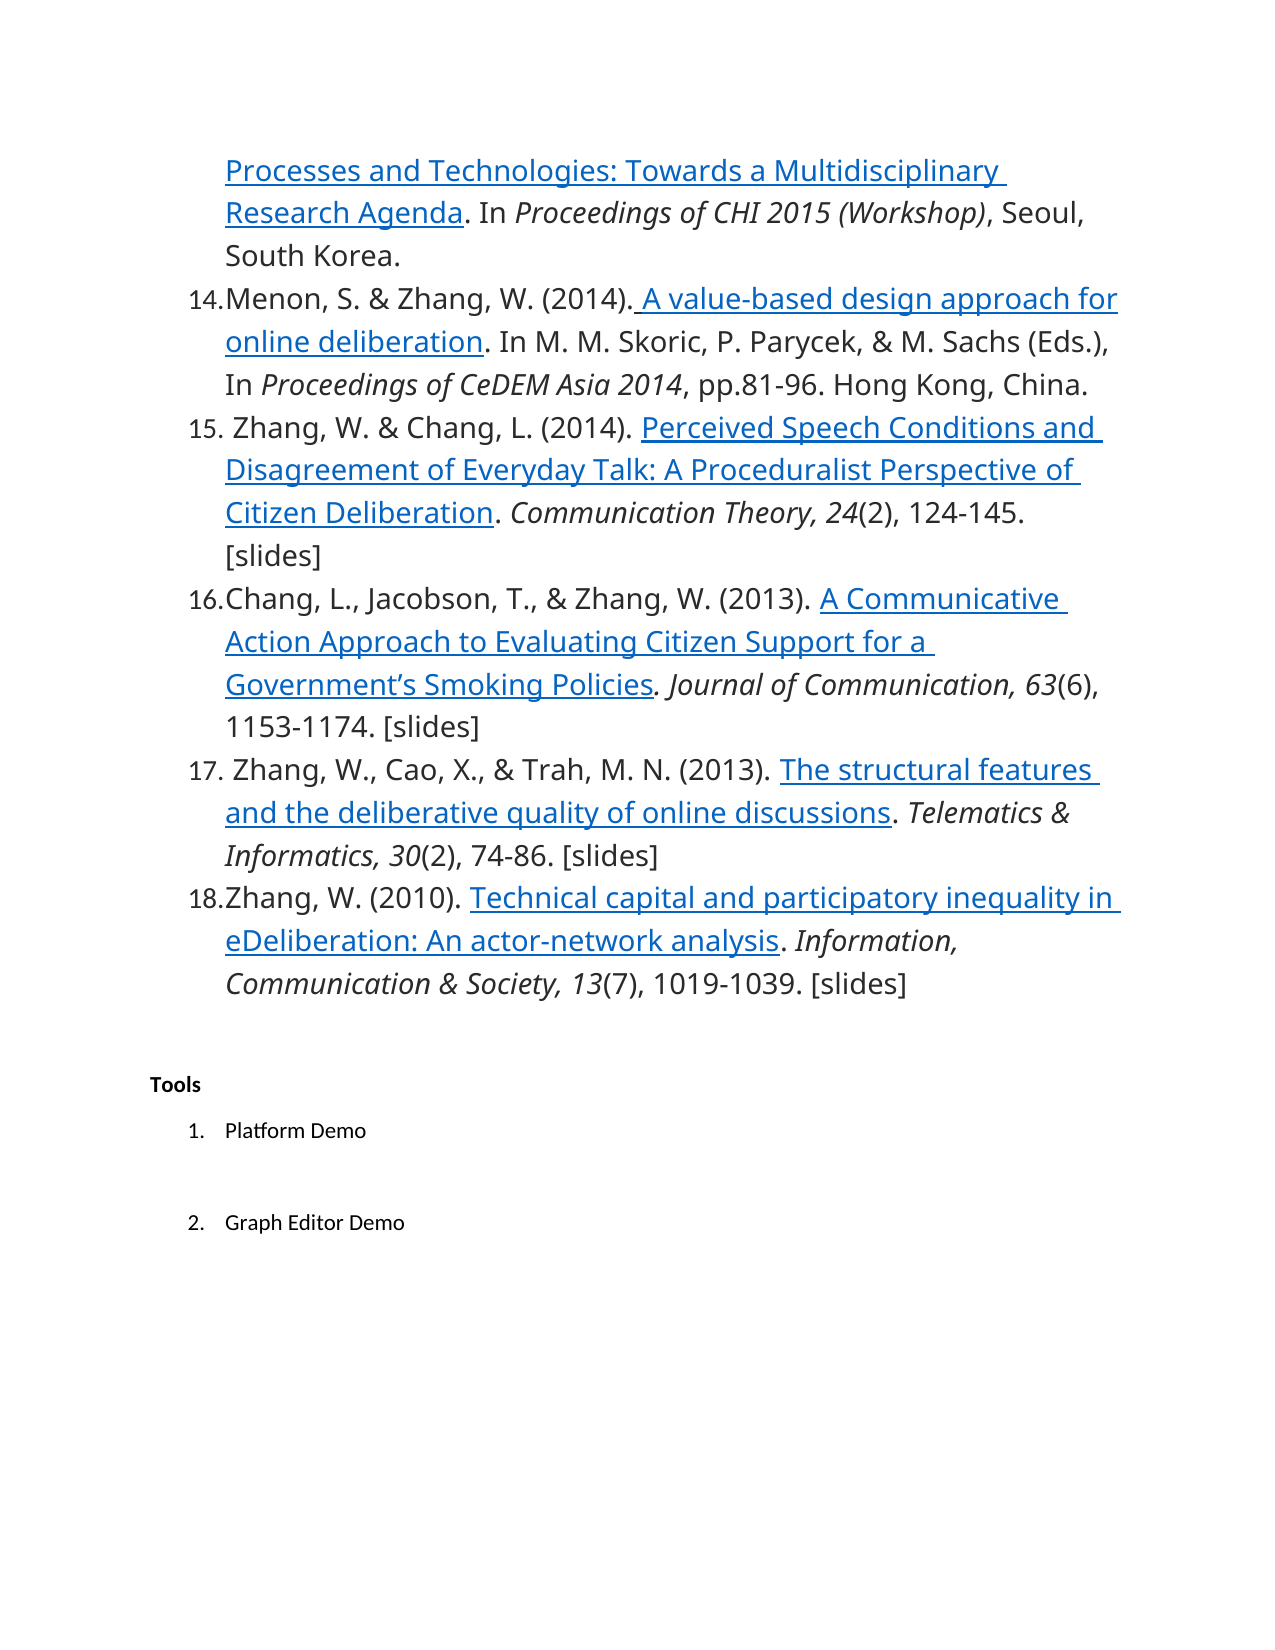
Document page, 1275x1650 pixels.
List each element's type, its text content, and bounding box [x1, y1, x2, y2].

list Zhang, W., Cao, X., & Trah, M. N. (2013). The structural features and the deliberative quality of online discussions. Telematics & Informatics, 30(2), 74-86. [slides] [187, 749, 1125, 875]
list Chang, L., Jacobson, T., & Zhang, W. (2013). A Communicative Action Approach to Evaluating Citizen Support for a Government’s Smoking Policies. Journal of Communication, 63(6), 1153-1174. [slides] [187, 578, 1125, 746]
text Tools [150, 1070, 1125, 1098]
list Platform Demo [187, 1117, 1125, 1145]
list Zhang, W. & Chang, L. (2014). Perceived Speech Conditions and Disagreement of Everyday Talk: A Proceduralist Perspective of Citizen Deliberation. Communication Theory, 24(2), 124-145. [slides] [187, 407, 1125, 575]
list Menon, S. & Zhang, W. (2014). A value-based design approach for online deliberation. In M. M. Skoric, P. Parycek, & M. Sachs (Eds.), In Proceedings of CeDEM Asia 2014, pp.81-96. Hong Kong, China. [187, 278, 1125, 404]
list Graph Editor Demo [187, 1208, 1125, 1236]
list Zhang, W. (2010). Technical capital and participatory inequality in eDeliberation: An actor-network analysis. Information, Communication & Society, 13(7), 1019-1039. [slides] [187, 878, 1125, 1003]
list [187, 150, 1125, 275]
